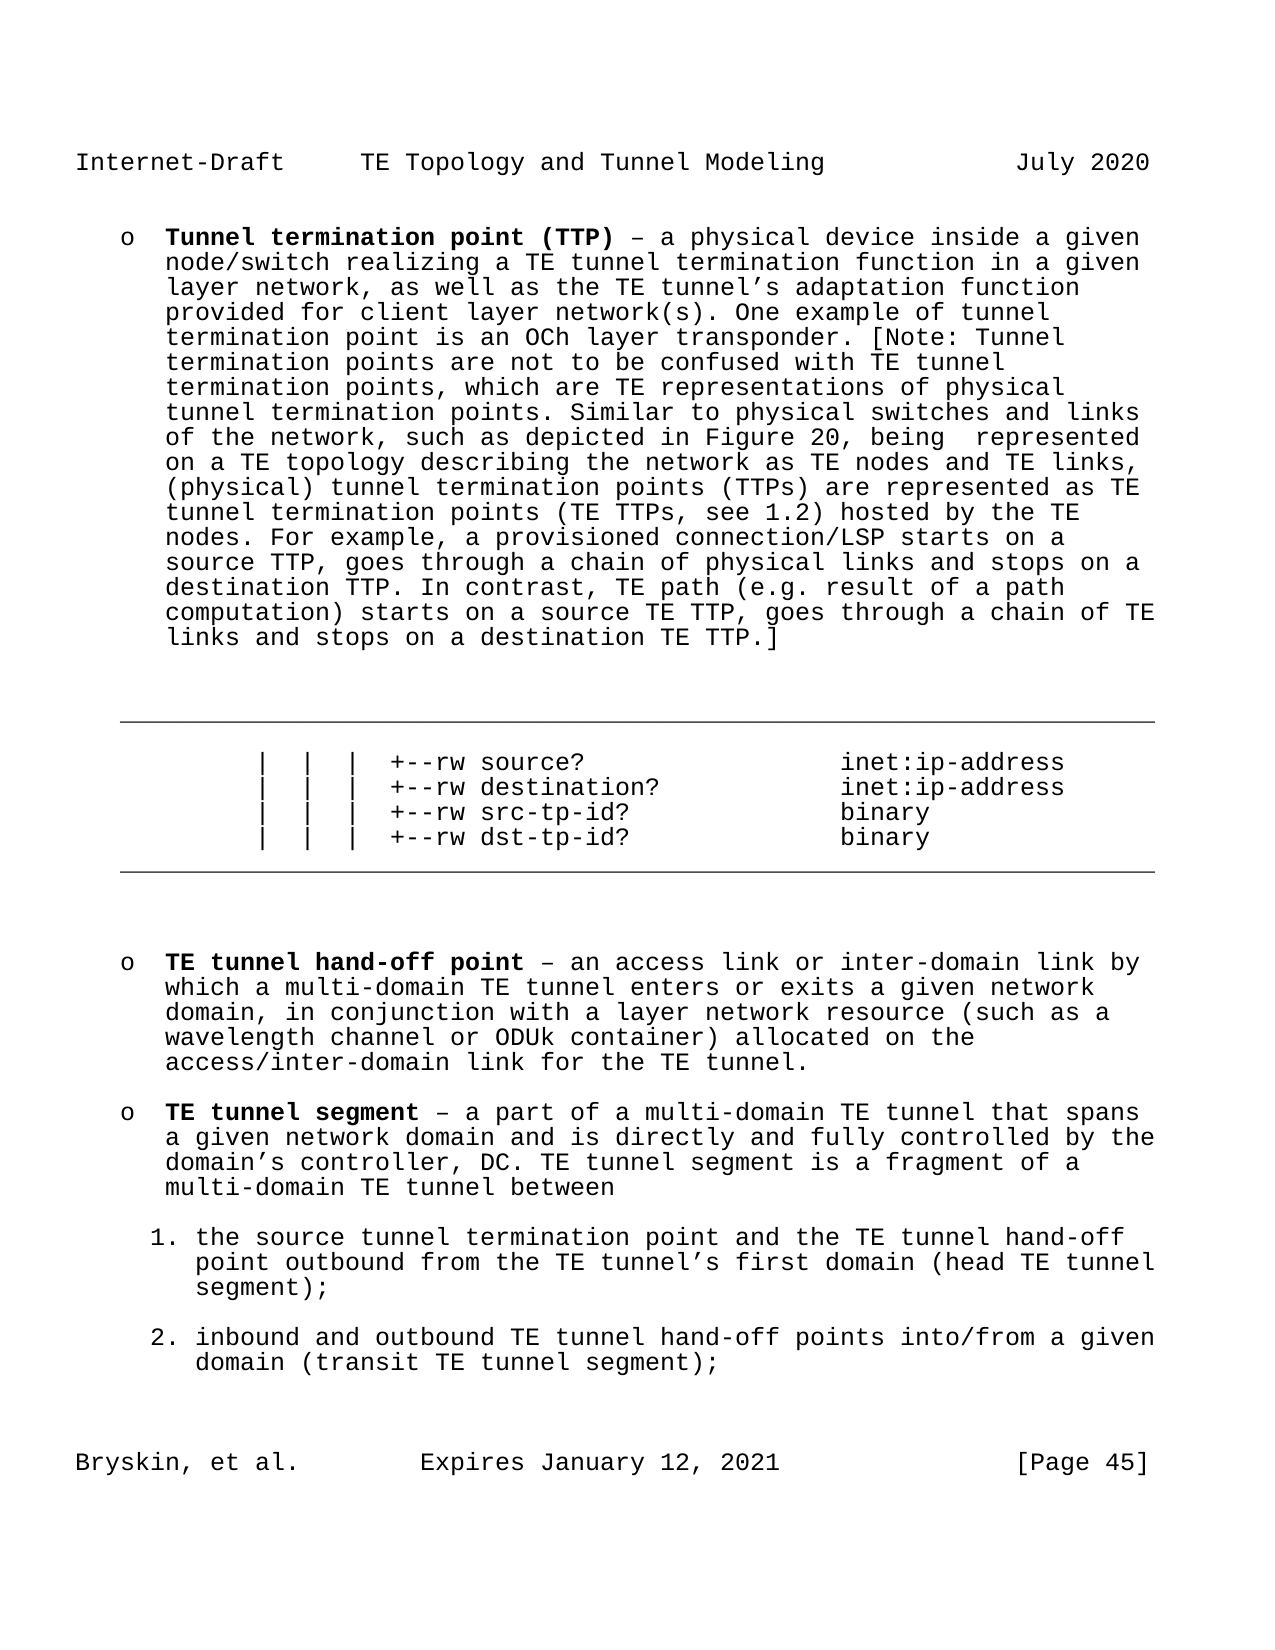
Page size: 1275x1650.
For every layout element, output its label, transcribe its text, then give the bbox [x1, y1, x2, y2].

list Tunnel termination point (TTP) – a physical device inside a given node/switch realizing a TE tunnel termination function in a given layer network, as well as the TE tunnel’s adaptation function provided for client layer network(s). One example of tunnel termination point is an OCh layer transponder. [Note: Tunnel termination points are not to be confused with TE tunnel termination points, which are TE representations of physical tunnel termination points. Similar to physical switches and links of the network, such as depicted in Figure 20, being represented on a TE topology describing the network as TE nodes and TE links, (physical) tunnel termination points (TTPs) are represented as TE tunnel termination points (TE TTPs, see 1.2) hosted by the TE nodes. For example, a provisioned connection/LSP starts on a source TTP, goes through a chain of physical links and stops on a destination TTP. In contrast, TE path (e.g. result of a path computation) starts on a source TE TTP, goes through a chain of TE links and stops on a destination TE TTP.] [120, 225, 1158, 650]
list inbound and outbound TE tunnel hand-off points into/from a given domain (transit TE tunnel segment); [150, 1325, 1158, 1375]
text | | | +--rw src-tp-id? binary [165, 800, 1158, 825]
text | | | +--rw source? inet:ip-address [165, 750, 1158, 775]
list the source tunnel termination point and the TE tunnel hand-off point outbound from the TE tunnel’s first domain (head TE tunnel segment); [150, 1225, 1158, 1300]
list _____________________________________________________________________ [120, 675, 1158, 725]
list TE tunnel hand-off point – an access link or inter-domain link by which a multi-domain TE tunnel enters or exits a given network domain, in conjunction with a layer network resource (such as a wavelength channel or ODUk container) allocated on the access/inter-domain link for the TE tunnel. [120, 950, 1158, 1075]
list TE tunnel segment – a part of a multi-domain TE tunnel that spans a given network domain and is directly and fully controlled by the domain’s controller, DC. TE tunnel segment is a fragment of a multi-domain TE tunnel between [120, 1100, 1158, 1200]
text | | | +--rw dst-tp-id? binary [165, 825, 1158, 850]
text | | | +--rw destination? inet:ip-address [165, 775, 1158, 800]
list _____________________________________________________________________ [120, 850, 1158, 875]
